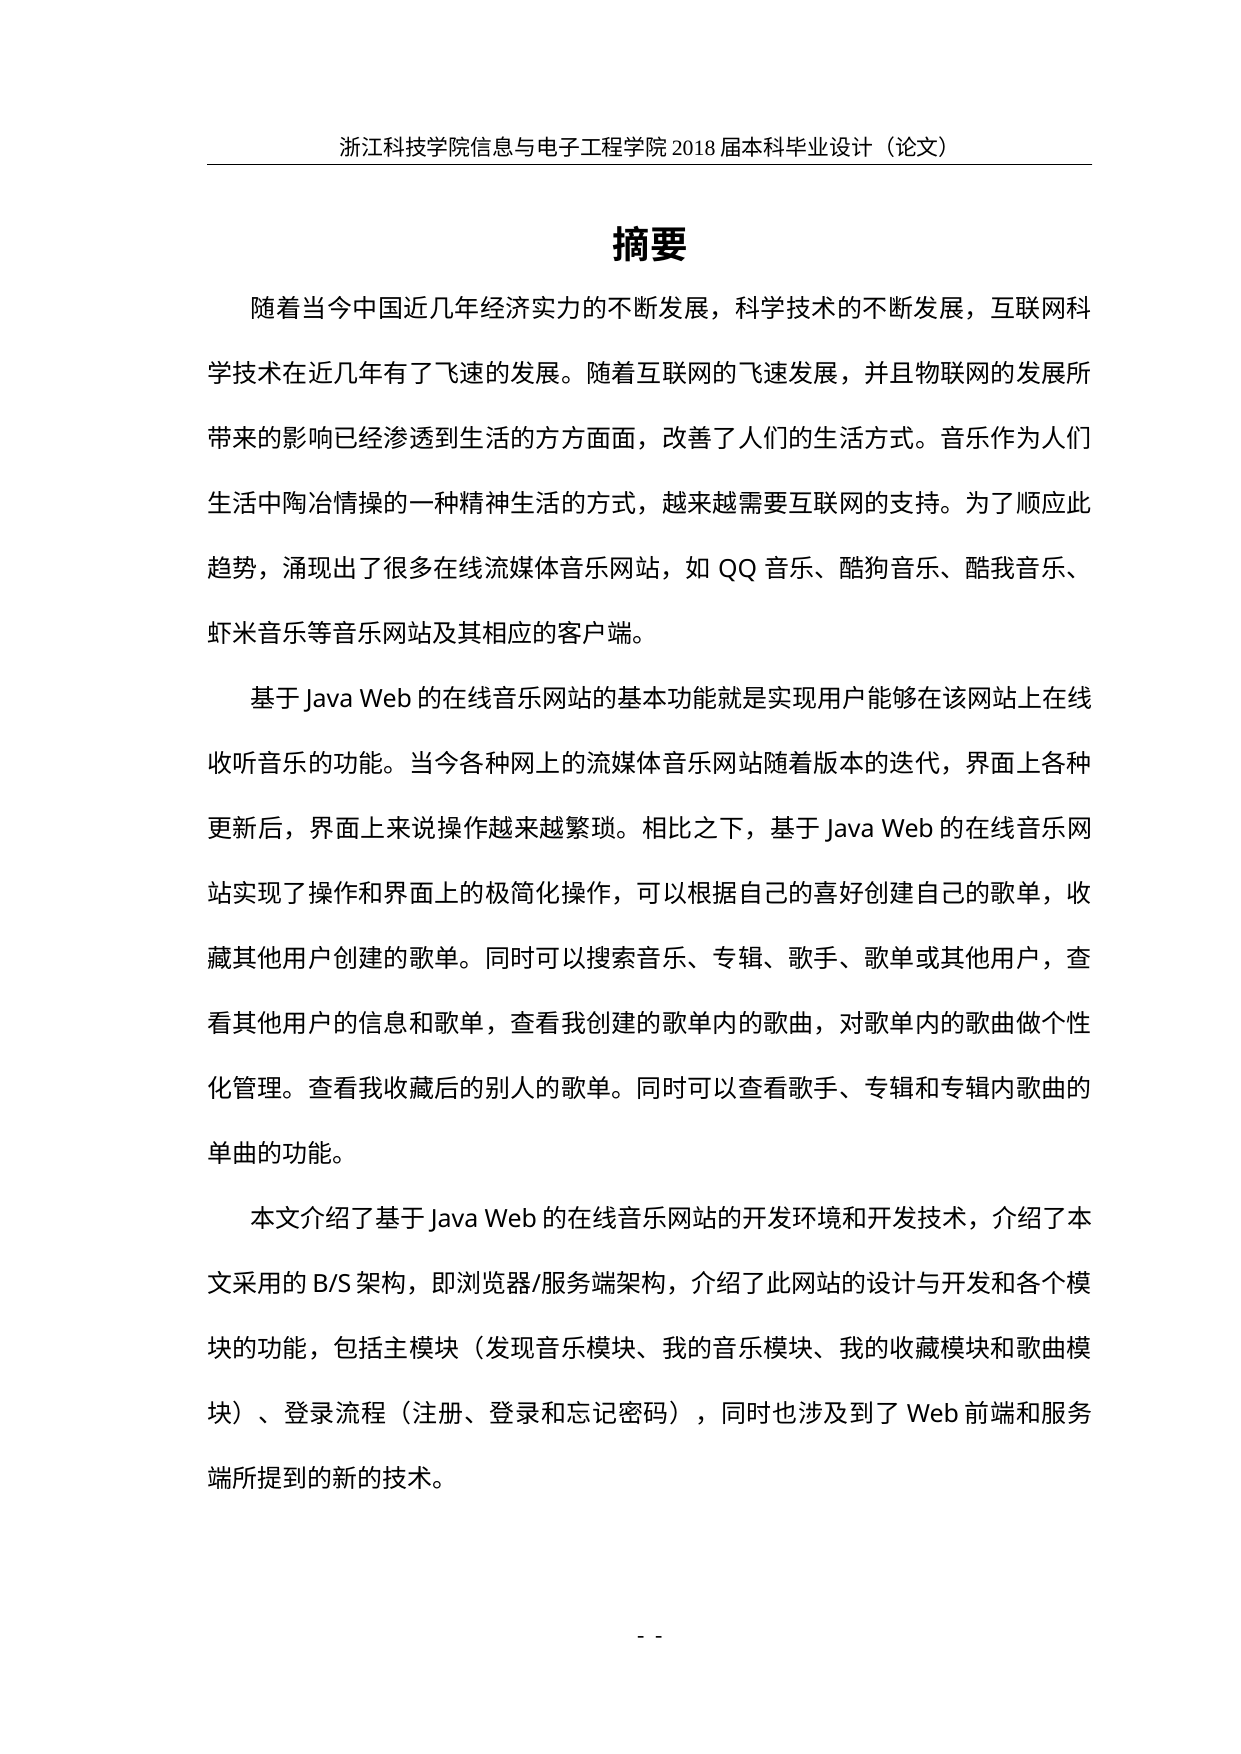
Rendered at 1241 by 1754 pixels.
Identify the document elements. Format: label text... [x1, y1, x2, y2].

text 基于Java Web的在线音乐网站的基本功能就是实现用户能够在该网站上在线收听音乐的功能。当今各种网上的流媒体音乐网站随着版本的迭代，界面上各种更新后，界面上来说操作越来越繁琐。相比之下，基于Java Web的在线音乐网站实现了操作和界面上的极简化操作，可以根据自己的喜好创建自己的歌单，收藏其他用户创建的歌单。同时可以搜索音乐、专辑、歌手、歌单或其他用户，查看其他用户的信息和歌单，查看我创建的歌单内的歌曲，对歌单内的歌曲做个性化管理。查看我收藏后的别人的歌单。同时可以查看歌手、专辑和专辑内歌曲的单曲的功能。 [207, 664, 1092, 1184]
text 随着当今中国近几年经济实力的不断发展，科学技术的不断发展，互联网科学技术在近几年有了飞速的发展。随着互联网的飞速发展，并且物联网的发展所带来的影响已经渗透到生活的方方面面，改善了人们的生活方式。音乐作为人们生活中陶冶情操的一种精神生活的方式，越来越需要互联网的支持。为了顺应此趋势，涌现出了很多在线流媒体音乐网站，如QQ 音乐、酷狗音乐、酷我音乐、虾米音乐等音乐网站及其相应的客户端。 [207, 274, 1092, 664]
subtitle 摘要 [207, 209, 1092, 274]
text 本文介绍了基于Java Web的在线音乐网站的开发环境和开发技术，介绍了本文采用的B/S架构，即浏览器/服务端架构，介绍了此网站的设计与开发和各个模块的功能，包括主模块（发现音乐模块、我的音乐模块、我的收藏模块和歌曲模块）、登录流程（注册、登录和忘记密码），同时也涉及到了Web前端和服务端所提到的新的技术。 [207, 1184, 1092, 1509]
